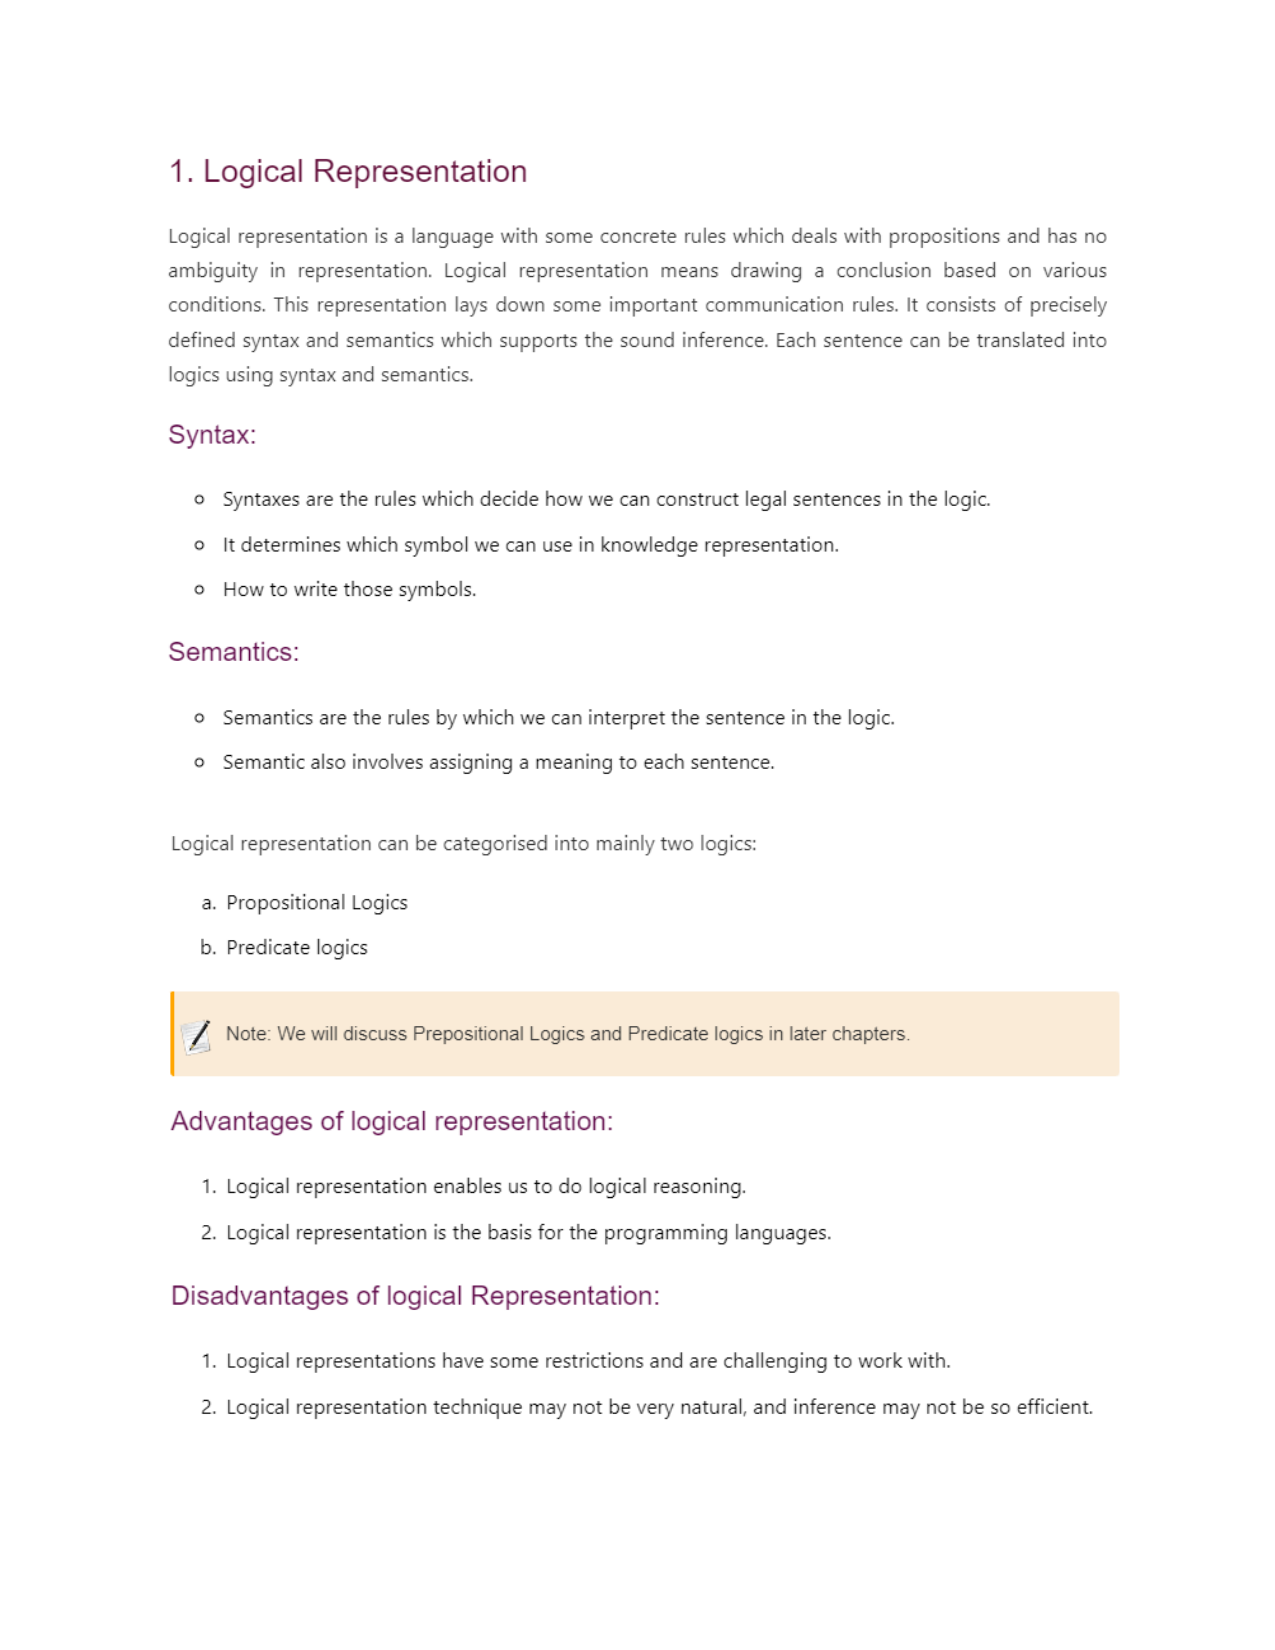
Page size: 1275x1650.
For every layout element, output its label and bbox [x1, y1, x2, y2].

picture [150, 826, 1125, 1432]
picture [150, 150, 1125, 802]
